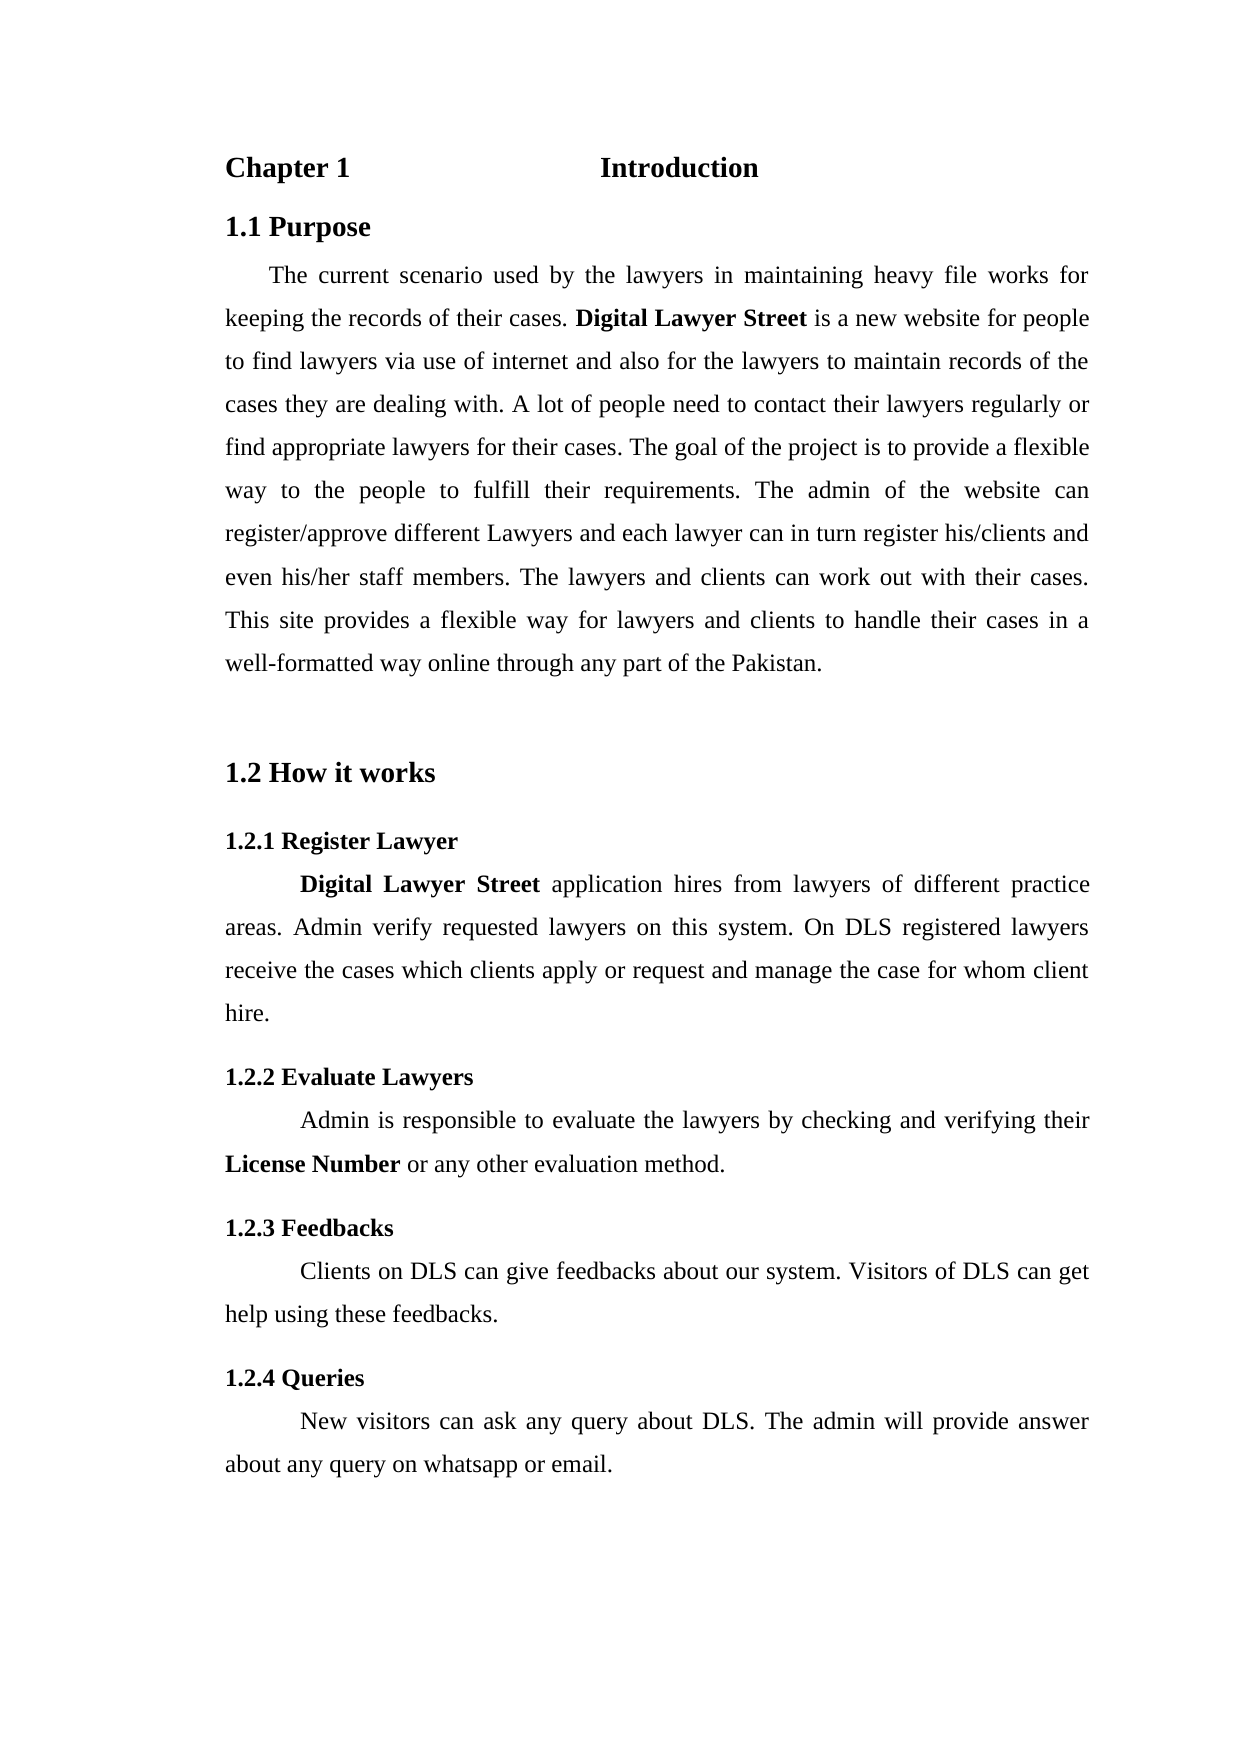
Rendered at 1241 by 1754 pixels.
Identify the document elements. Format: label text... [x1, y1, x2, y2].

text Clients on DLS can give feedbacks about our system. Visitors of DLS can get help using these feedbacks. [225, 1256, 1090, 1328]
text New visitors can ask any query about DLS. The admin will provide answer about any query on whatsapp or email. [225, 1406, 1090, 1478]
text Chapter 1 Introduction [225, 150, 1090, 183]
subtitle 1.2.2 Evaluate Lawyers [225, 1062, 1090, 1091]
subtitle 1.2.1 Register Lawyer [225, 826, 1090, 855]
subtitle 1.2.4 Queries [225, 1363, 1090, 1392]
subtitle 1.2 How it works [225, 755, 1090, 788]
text The current scenario used by the lawyers in maintaining heavy file works for keeping the records of their cases. Digital Lawyer Street is a new website for people to find lawyers via use of internet and also for the lawyers to maintain records of the cases they are dealing with. A lot of people need to contact their lawyers regularly or find appropriate lawyers for their cases. The goal of the project is to provide a flexible way to the people to fulfill their requirements. The admin of the website can register/approve different Lawyers and each lawyer can in turn register his/clients and even his/her staff members. The lawyers and clients can work out with their cases. This site provides a flexible way for lawyers and clients to handle their cases in a well-formatted way online through any part of the Pakistan. [225, 260, 1090, 677]
subtitle 1.2.3 Feedbacks [225, 1213, 1090, 1241]
subtitle 1.1 Purpose [225, 209, 1090, 243]
text Digital Lawyer Street application hires from lawyers of different practice areas. Admin verify requested lawyers on this system. On DLS registered lawyers receive the cases which clients apply or request and manage the case for whom client hire. [225, 869, 1090, 1027]
text Admin is responsible to evaluate the lawyers by checking and verifying their License Number or any other evaluation method. [225, 1106, 1090, 1177]
